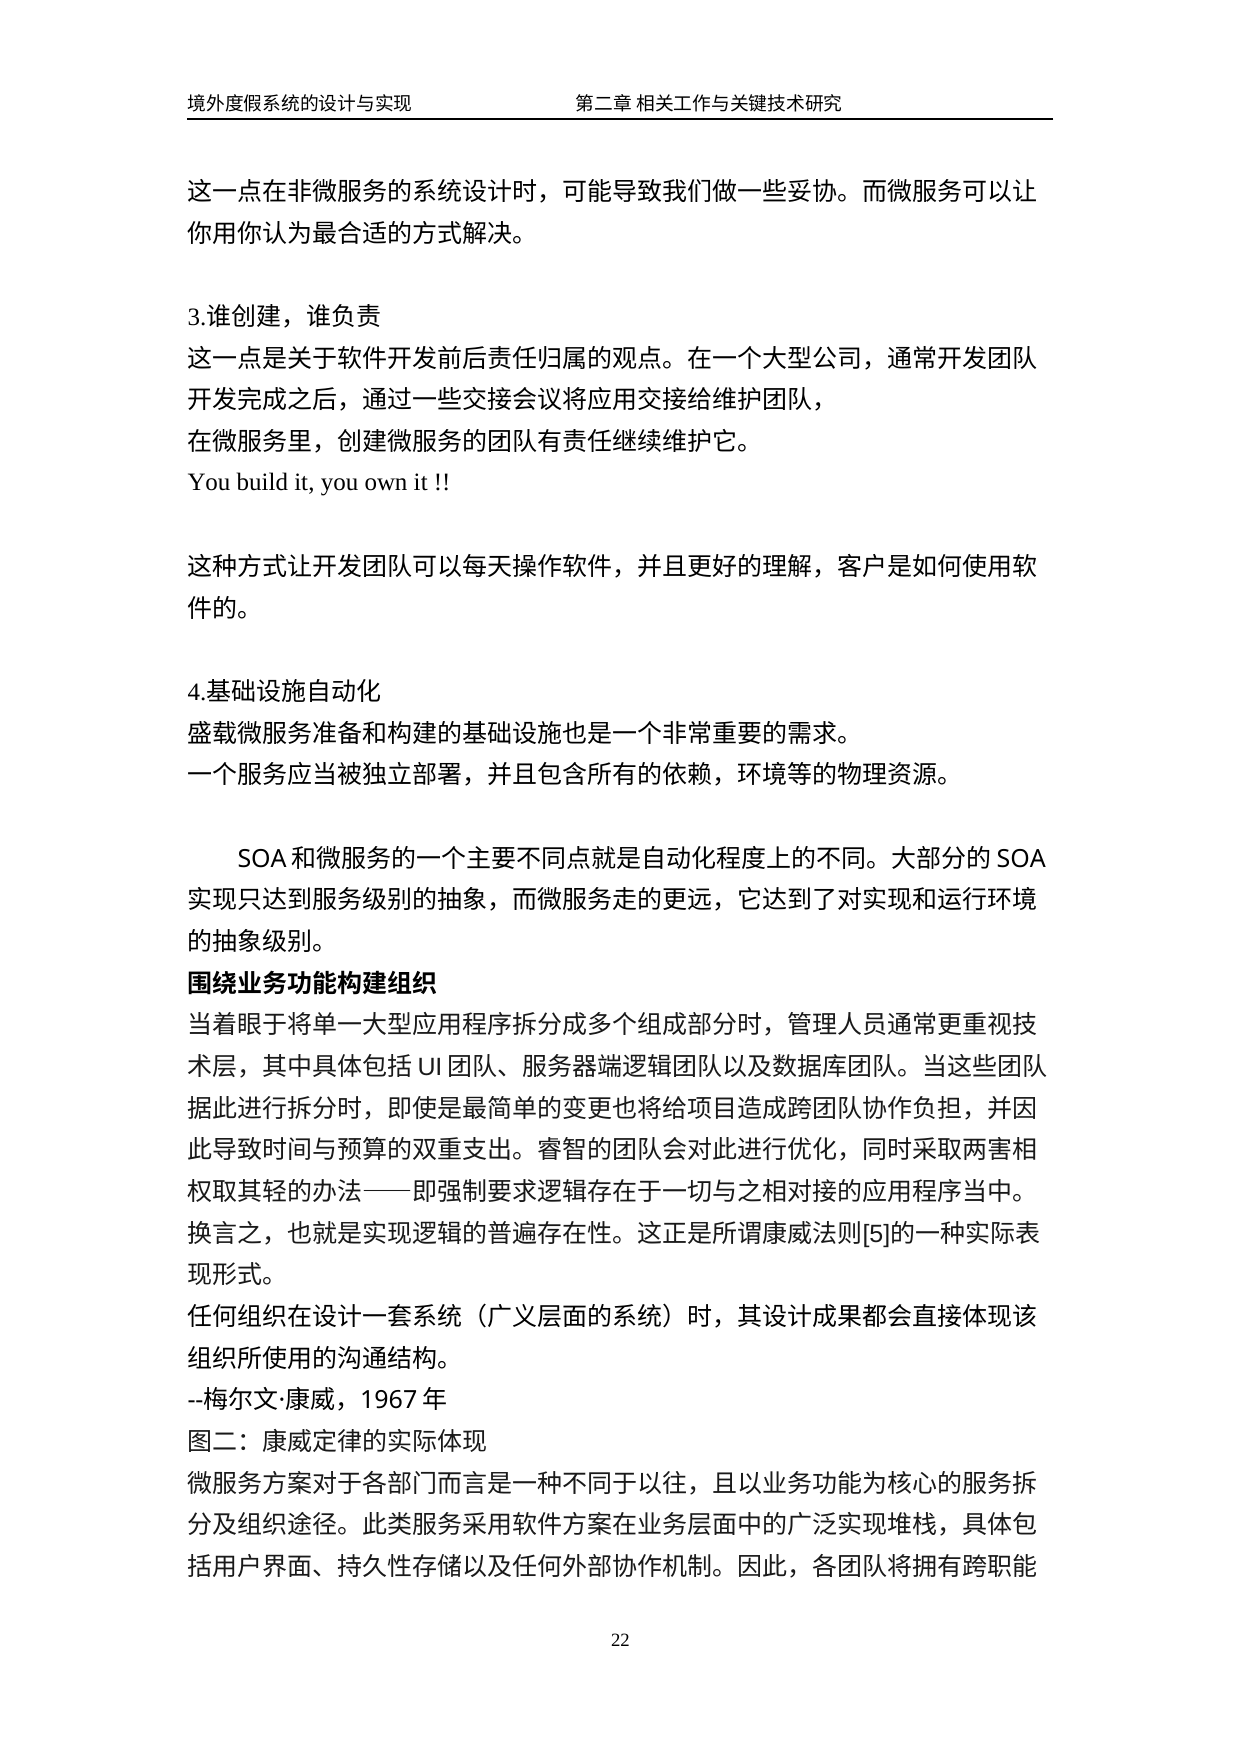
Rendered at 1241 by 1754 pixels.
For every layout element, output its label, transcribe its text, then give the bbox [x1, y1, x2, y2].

text 当着眼于将单一大型应用程序拆分成多个组成部分时，管理人员通常更重视技术层，其中具体包括UI团队、服务器端逻辑团队以及数据库团队。当这些团队据此进行拆分时，即使是最简单的变更也将给项目造成跨团队协作负担，并因此导致时间与预算的双重支出。睿智的团队会对此进行优化，同时采取两害相权取其轻的办法——即强制要求逻辑存在于一切与之相对接的应用程序当中。换言之，也就是实现逻辑的普遍存在性。这正是所谓康威法则[5]的一种实际表现形式。 [187, 1002, 1053, 1294]
text 这一点在非微服务的系统设计时，可能导致我们做一些妥协。而微服务可以让你用你认为最合适的方式解决。 [187, 169, 1053, 252]
text 盛载微服务准备和构建的基础设施也是一个非常重要的需求。 [187, 710, 1053, 752]
text 4.基础设施自动化 [187, 669, 1053, 710]
text 这种方式让开发团队可以每天操作软件，并且更好的理解，客户是如何使用软件的。 [187, 544, 1053, 627]
text --梅尔文·康威，1967年 [187, 1377, 1053, 1419]
text 围绕业务功能构建组织 [187, 960, 1053, 1002]
text You build it, you own it !! [187, 460, 1053, 502]
text 一个服务应当被独立部署，并且包含所有的依赖，环境等的物理资源。 [187, 752, 1053, 794]
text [187, 1460, 1053, 1585]
text 这一点是关于软件开发前后责任归属的观点。在一个大型公司，通常开发团队开发完成之后，通过一些交接会议将应用交接给维护团队， [187, 335, 1053, 419]
text 图二：康威定律的实际体现 [187, 1419, 1053, 1460]
text 3.谁创建，谁负责 [187, 294, 1053, 335]
text 在微服务里，创建微服务的团队有责任继续维护它。 [187, 419, 1053, 460]
text 任何组织在设计一套系统（广义层面的系统）时，其设计成果都会直接体现该组织所使用的沟通结构。 [187, 1294, 1053, 1377]
text SOA和微服务的一个主要不同点就是自动化程度上的不同。大部分的SOA实现只达到服务级别的抽象，而微服务走的更远，它达到了对实现和运行环境的抽象级别。 [187, 835, 1053, 960]
